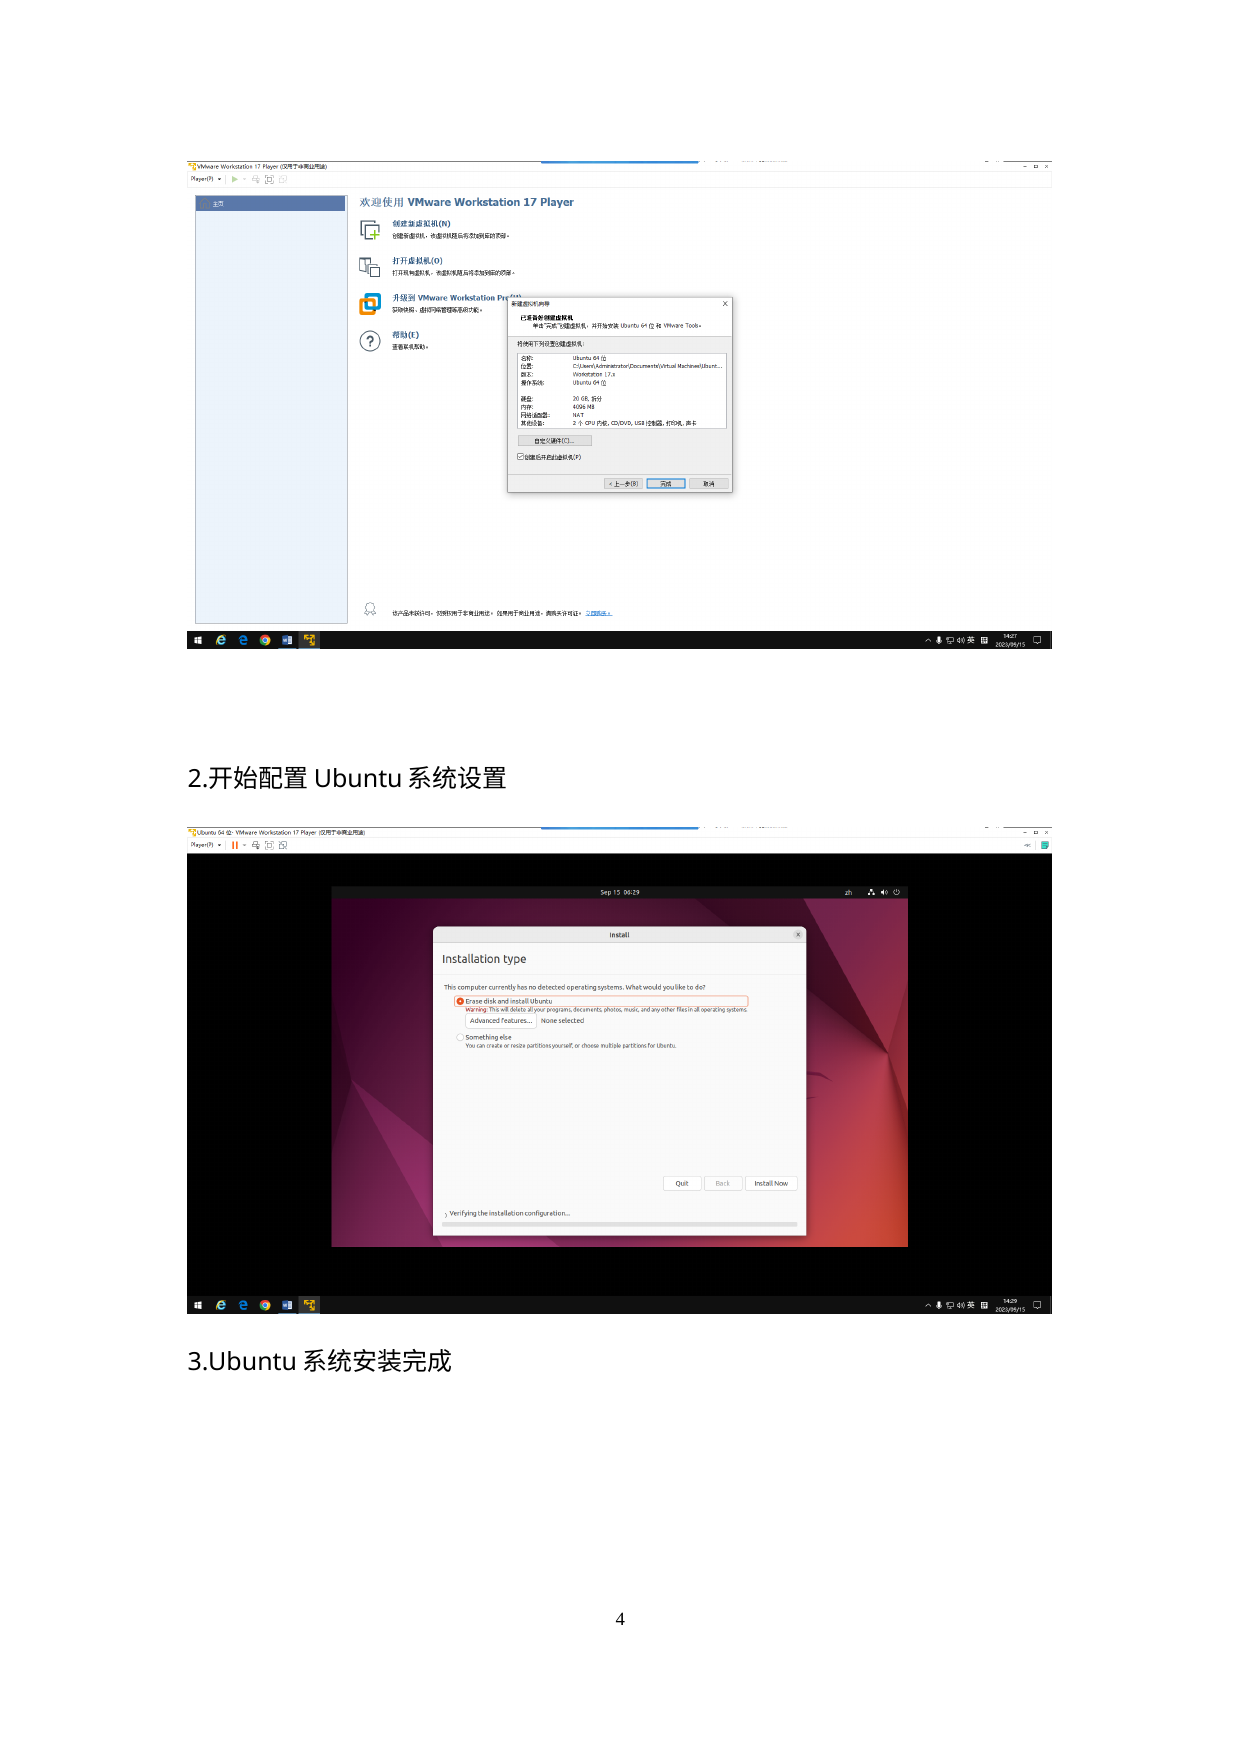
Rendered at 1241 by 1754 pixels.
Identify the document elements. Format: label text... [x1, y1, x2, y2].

text 2.开始配置Ubuntu系统设置 [187, 744, 1053, 809]
text 3.Ubuntu系统安装完成 [187, 1327, 1053, 1392]
picture [187, 161, 1052, 649]
picture [187, 827, 1052, 1314]
